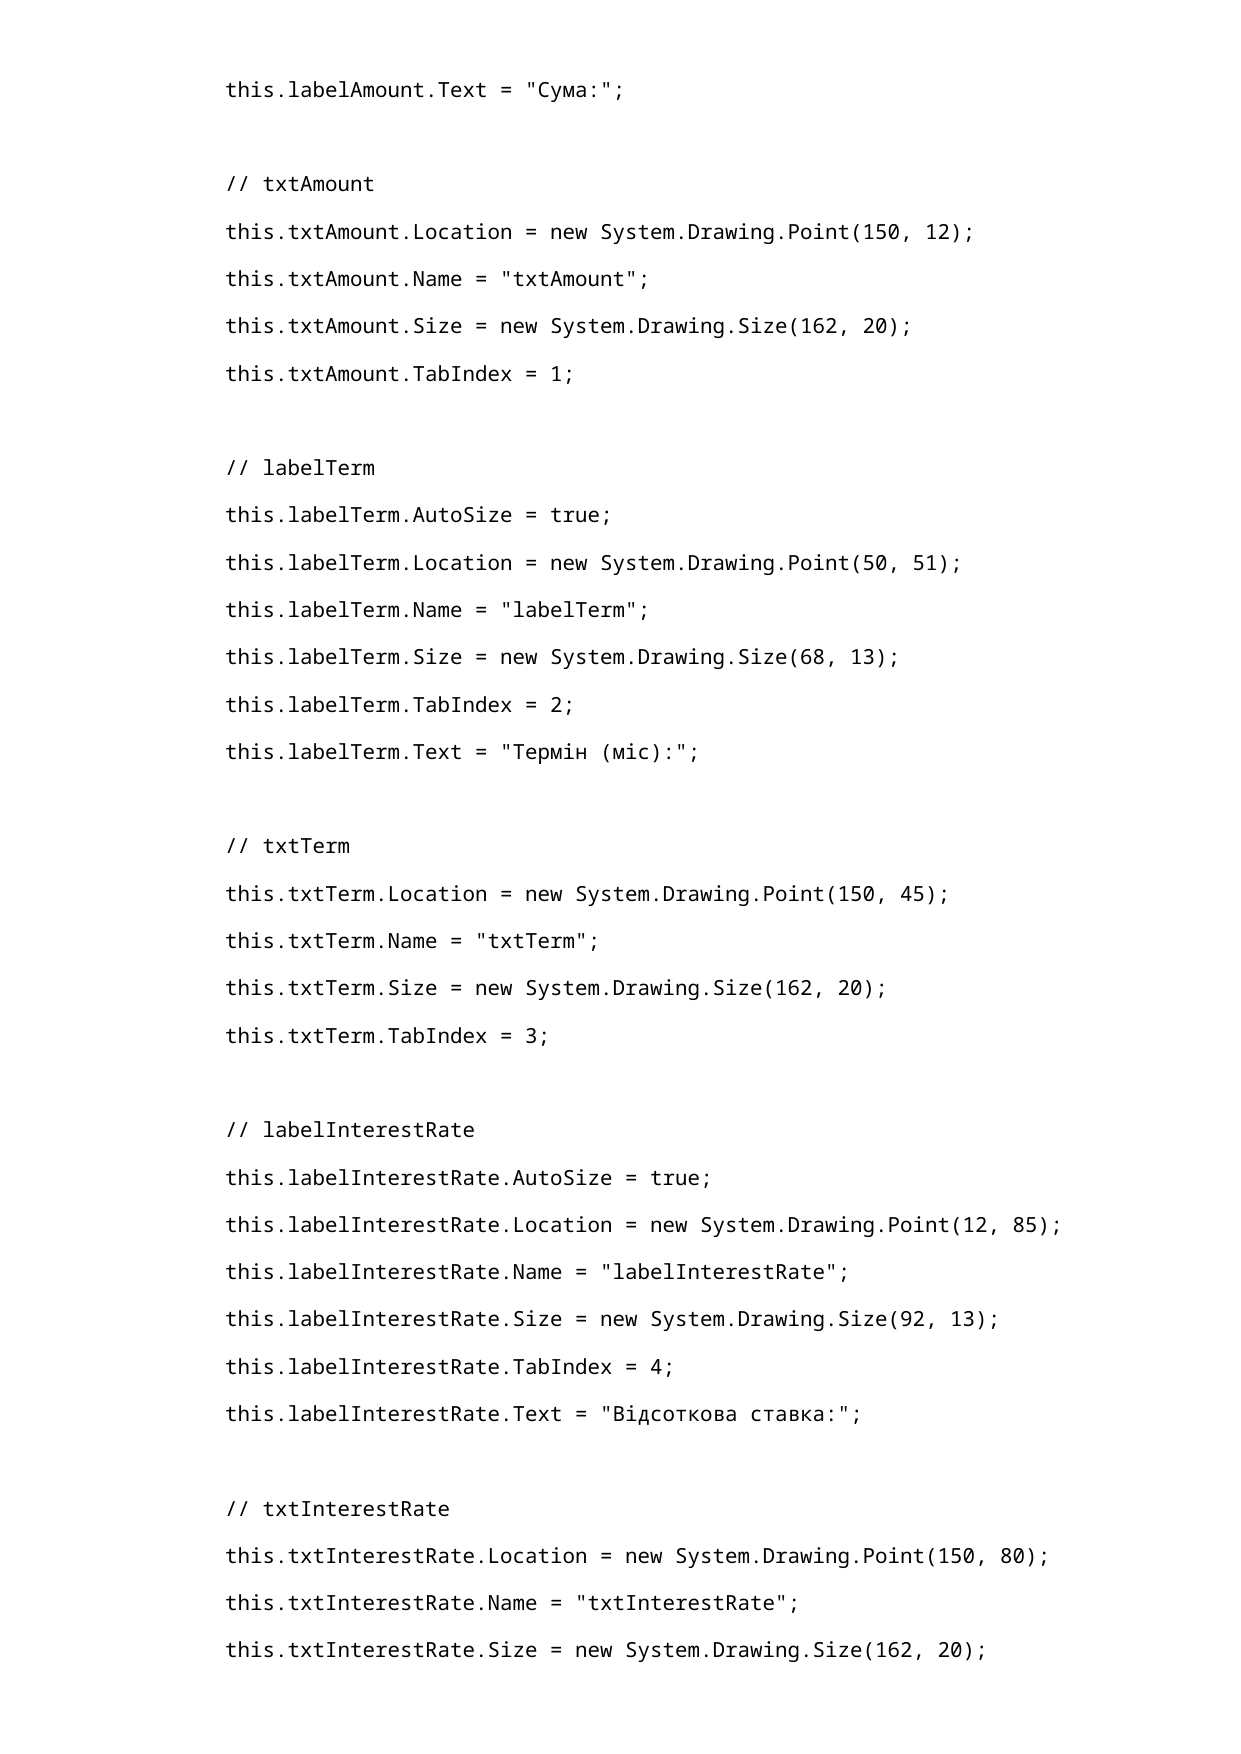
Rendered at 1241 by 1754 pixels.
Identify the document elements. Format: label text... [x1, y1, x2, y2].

text // txtTerm [75, 832, 1165, 860]
text this.labelInterestRate.TabIndex = 4; [75, 1352, 1165, 1380]
text // labelTerm [75, 453, 1165, 482]
text this.labelTerm.Text = "Термін (міс):"; [75, 737, 1165, 766]
text this.labelInterestRate.Location = new System.Drawing.Point(12, 85); [75, 1210, 1165, 1238]
text this.labelInterestRate.AutoSize = true; [75, 1163, 1165, 1191]
text this.txtAmount.Size = new System.Drawing.Size(162, 20); [75, 311, 1165, 340]
text this.labelTerm.Location = new System.Drawing.Point(50, 51); [75, 548, 1165, 576]
text this.labelTerm.Size = new System.Drawing.Size(68, 13); [75, 642, 1165, 671]
text this.txtAmount.Location = new System.Drawing.Point(150, 12); [75, 217, 1165, 245]
text this.txtTerm.Size = new System.Drawing.Size(162, 20); [75, 973, 1165, 1002]
text this.txtInterestRate.Size = new System.Drawing.Size(162, 20); [75, 1636, 1165, 1664]
text this.txtTerm.Location = new System.Drawing.Point(150, 45); [75, 879, 1165, 907]
text this.labelAmount.Text = "Сума:"; [75, 75, 1165, 103]
text this.labelInterestRate.Text = "Відсоткова ставка:"; [75, 1399, 1165, 1428]
text // txtAmount [75, 169, 1165, 198]
text this.labelTerm.TabIndex = 2; [75, 690, 1165, 718]
text this.txtAmount.Name = "txtAmount"; [75, 264, 1165, 293]
text this.txtTerm.Name = "txtTerm"; [75, 926, 1165, 955]
text this.labelInterestRate.Size = new System.Drawing.Size(92, 13); [75, 1304, 1165, 1333]
text this.labelTerm.AutoSize = true; [75, 501, 1165, 529]
text this.txtTerm.TabIndex = 3; [75, 1021, 1165, 1049]
text this.txtInterestRate.Name = "txtInterestRate"; [75, 1588, 1165, 1617]
text this.labelInterestRate.Name = "labelInterestRate"; [75, 1257, 1165, 1286]
text this.txtInterestRate.Location = new System.Drawing.Point(150, 80); [75, 1541, 1165, 1569]
text this.labelTerm.Name = "labelTerm"; [75, 595, 1165, 624]
text // txtInterestRate [75, 1494, 1165, 1522]
text this.txtAmount.TabIndex = 1; [75, 359, 1165, 387]
text // labelInterestRate [75, 1115, 1165, 1144]
